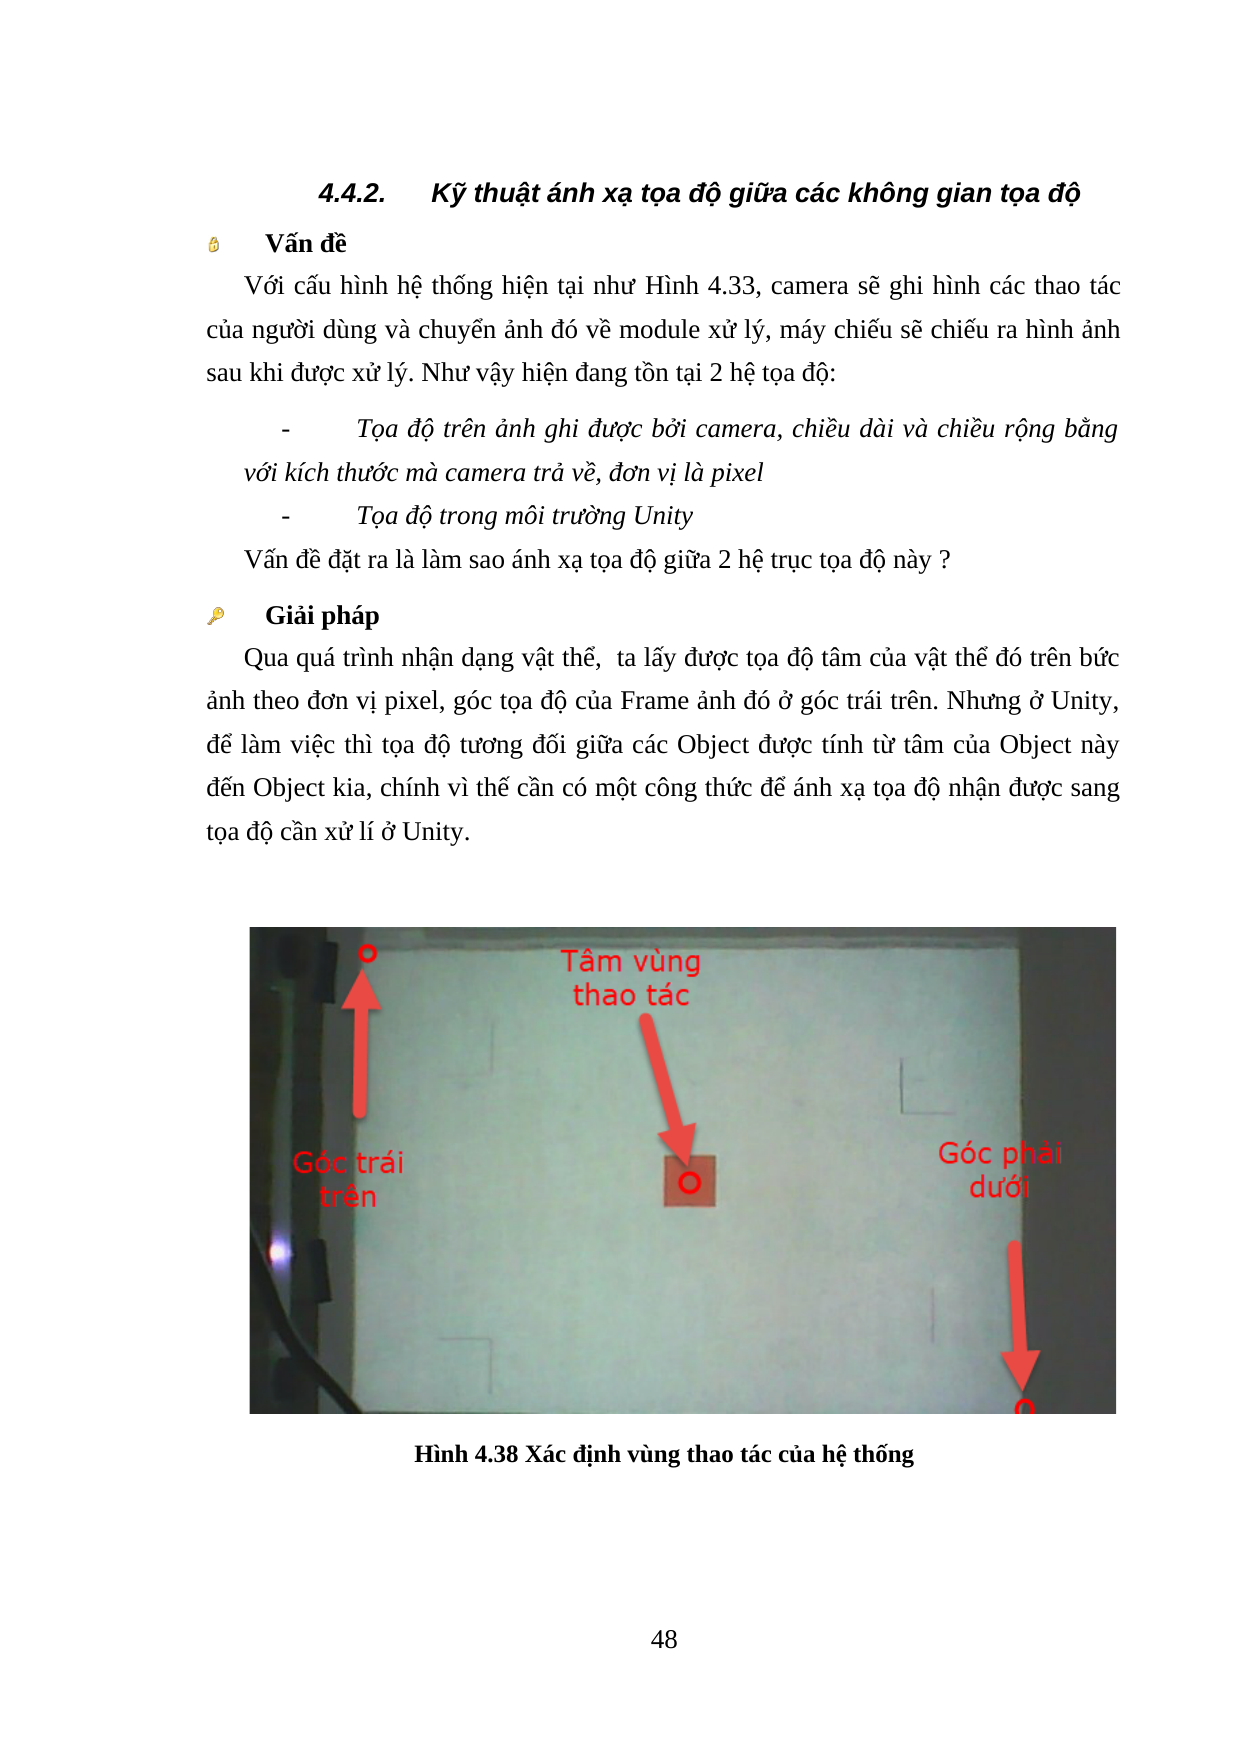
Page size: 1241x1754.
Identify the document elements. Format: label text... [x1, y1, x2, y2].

subtitle Kỹ thuật ánh xạ tọa độ giữa các không gian tọa độ [281, 177, 1122, 208]
text Qua quá trình nhận dạng vật thể, ta lấy được tọa độ tâm của vật thể đó trên bức ảnh theo đơn vị pixel, góc tọa độ của Frame ảnh đó ở góc trái trên. Nhưng ở Unity, để làm việc thì tọa độ tương đối giữa các Object được tính từ tâm của Object này đến Object kia, chính vì thế cần có một công thức để ánh xạ tọa độ nhận được sang tọa độ cần xử lí ở Unity. [206, 641, 1122, 846]
picture [249, 927, 1117, 1414]
text Vấn đề [206, 227, 1122, 258]
picture [207, 235, 220, 253]
text Giải pháp [206, 599, 1122, 630]
subtitle Tọa độ trên ảnh ghi được bởi camera, chiều dài và chiều rộng bằng với kích thước mà camera trả về, đơn vị là pixel [244, 412, 1122, 487]
picture [207, 607, 224, 625]
text Vấn đề đặt ra là làm sao ánh xạ tọa độ giữa 2 hệ trục tọa độ này ? [206, 543, 1122, 574]
subtitle Tọa độ trong môi trường Unity [244, 499, 1122, 531]
